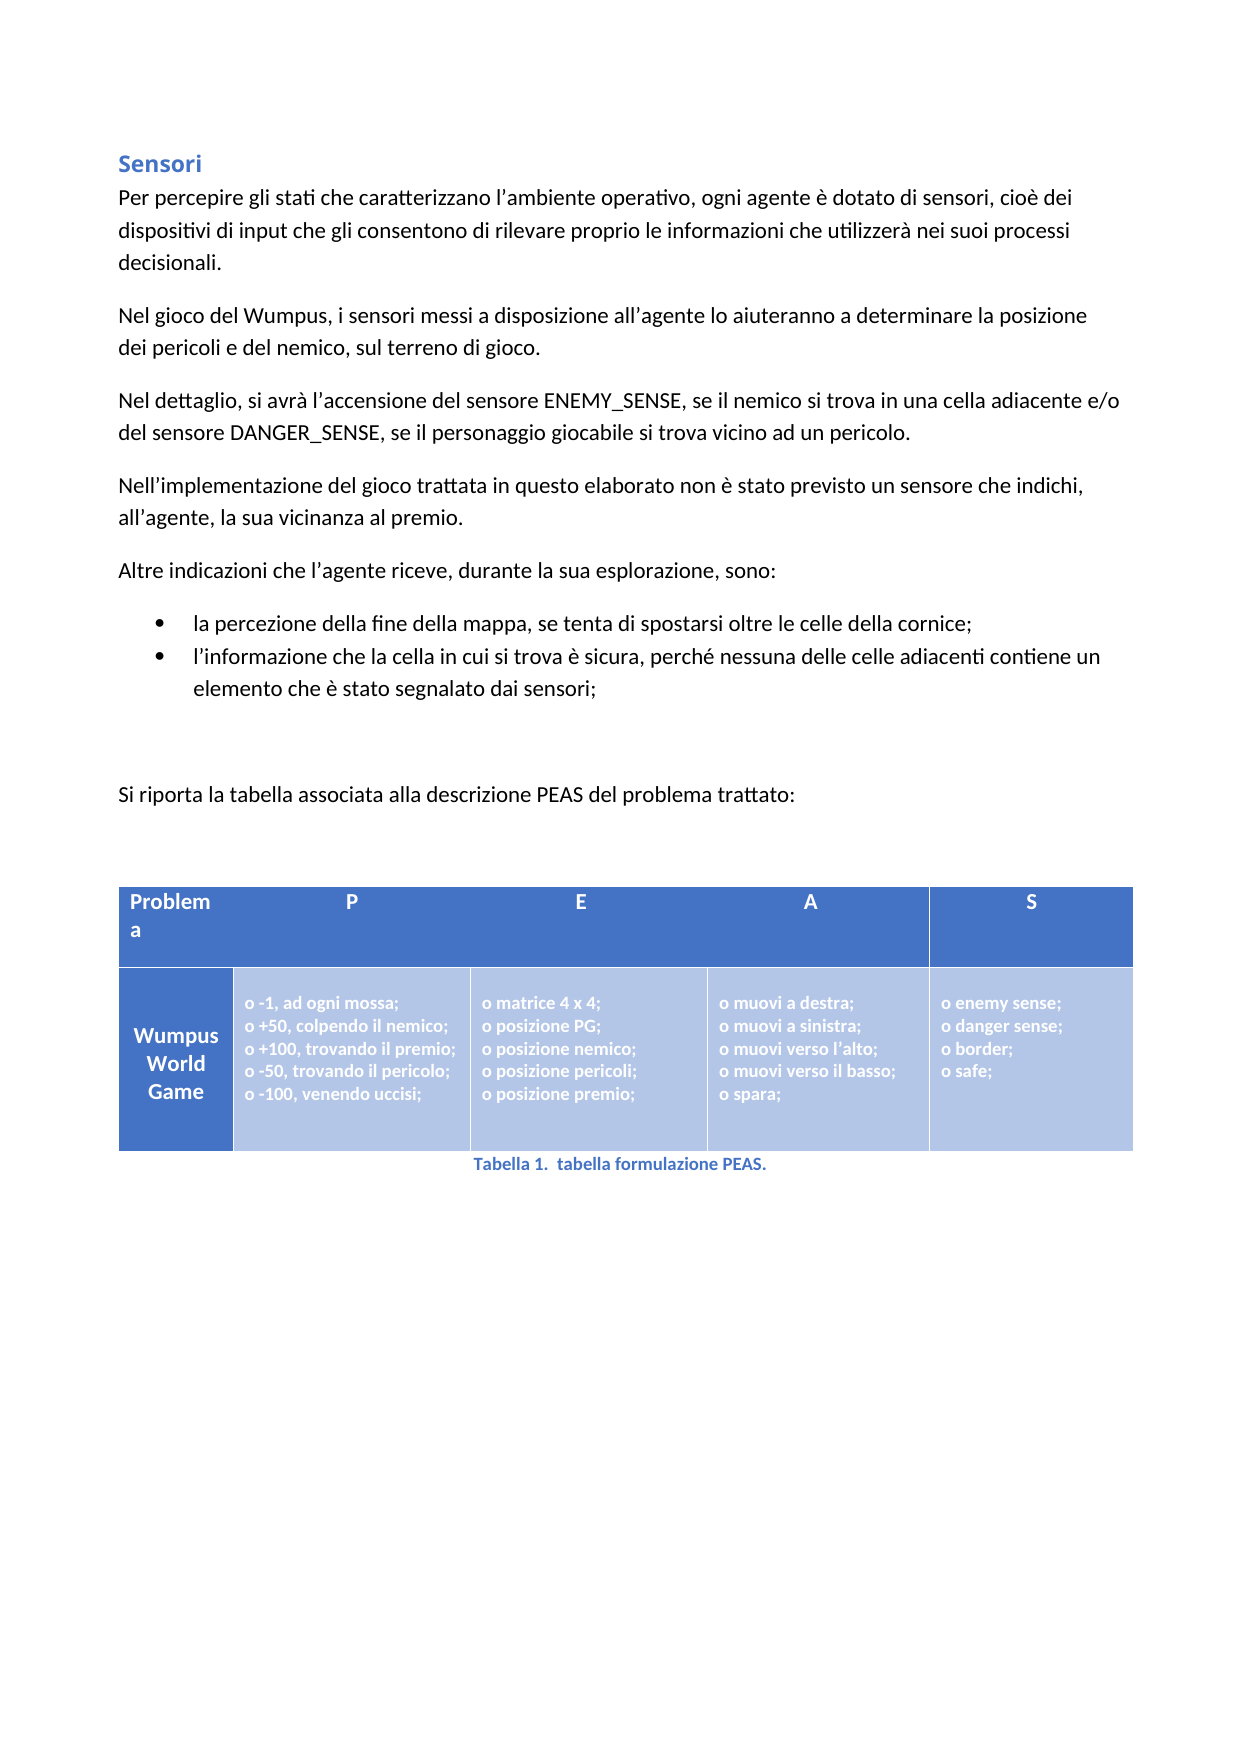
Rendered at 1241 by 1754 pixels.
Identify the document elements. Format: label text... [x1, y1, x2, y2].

subtitle Sensori [118, 148, 1122, 179]
table_header E [470, 887, 691, 967]
table_header S [930, 887, 1133, 967]
text Tabella 1. tabella formulazione PEAS. [118, 1152, 1122, 1175]
text Nel gioco del Wumpus, i sensori messi a disposizione all’agente lo aiuteranno a determinare la posizione dei pericoli e del nemico, sul terreno di gioco. [118, 301, 1122, 361]
text Per percepire gli stati che caratterizzano l’ambiente operativo, ogni agente è dotato di sensori, cioè dei dispositivi di input che gli consentono di rilevare proprio le informazioni che utilizzerà nei suoi processi decisionali. [118, 183, 1122, 276]
text Nel dettaglio, si avrà l’accensione del sensore ENEMY_SENSE, se il nemico si trova in una cella adiacente e/o del sensore DANGER_SENSE, se il personaggio giocabile si trova vicino ad un pericolo. [118, 386, 1122, 446]
table_header A [691, 887, 929, 967]
table_cell o enemy sense; o danger sense; o border; o safe; [930, 968, 1133, 1151]
table_cell o matrice 4 x 4; o posizione PG; o posizione nemico; o posizione pericoli; o posizione premio; [471, 968, 707, 1151]
table_cell o -1, ad ogni mossa; o +50, colpendo il nemico; o +100, trovando il premio; o -50, trovando il pericolo; o -100, venendo uccisi; [234, 968, 470, 1151]
table_header Problema [119, 887, 233, 967]
table_header P [233, 887, 470, 967]
list la percezione della fine della mappa, se tenta di spostarsi oltre le celle della cornice; [156, 609, 1122, 638]
table_cell o muovi a destra; o muovi a sinistra; o muovi verso l’alto; o muovi verso il basso; o spara; [708, 968, 929, 1151]
text Si riporta la tabella associata alla descrizione PEAS del problema trattato: [118, 780, 1122, 808]
text Altre indicazioni che l’agente riceve, durante la sua esplorazione, sono: [118, 557, 1122, 584]
text Nell’implementazione del gioco trattata in questo elaborato non è stato previsto un sensore che indichi, all’agente, la sua vicinanza al premio. [118, 471, 1122, 532]
table_cell Wumpus World Game [119, 968, 233, 1151]
list l’informazione che la cella in cui si trova è sicura, perché nessuna delle celle adiacenti contiene un elemento che è stato segnalato dai sensori; [156, 642, 1122, 702]
